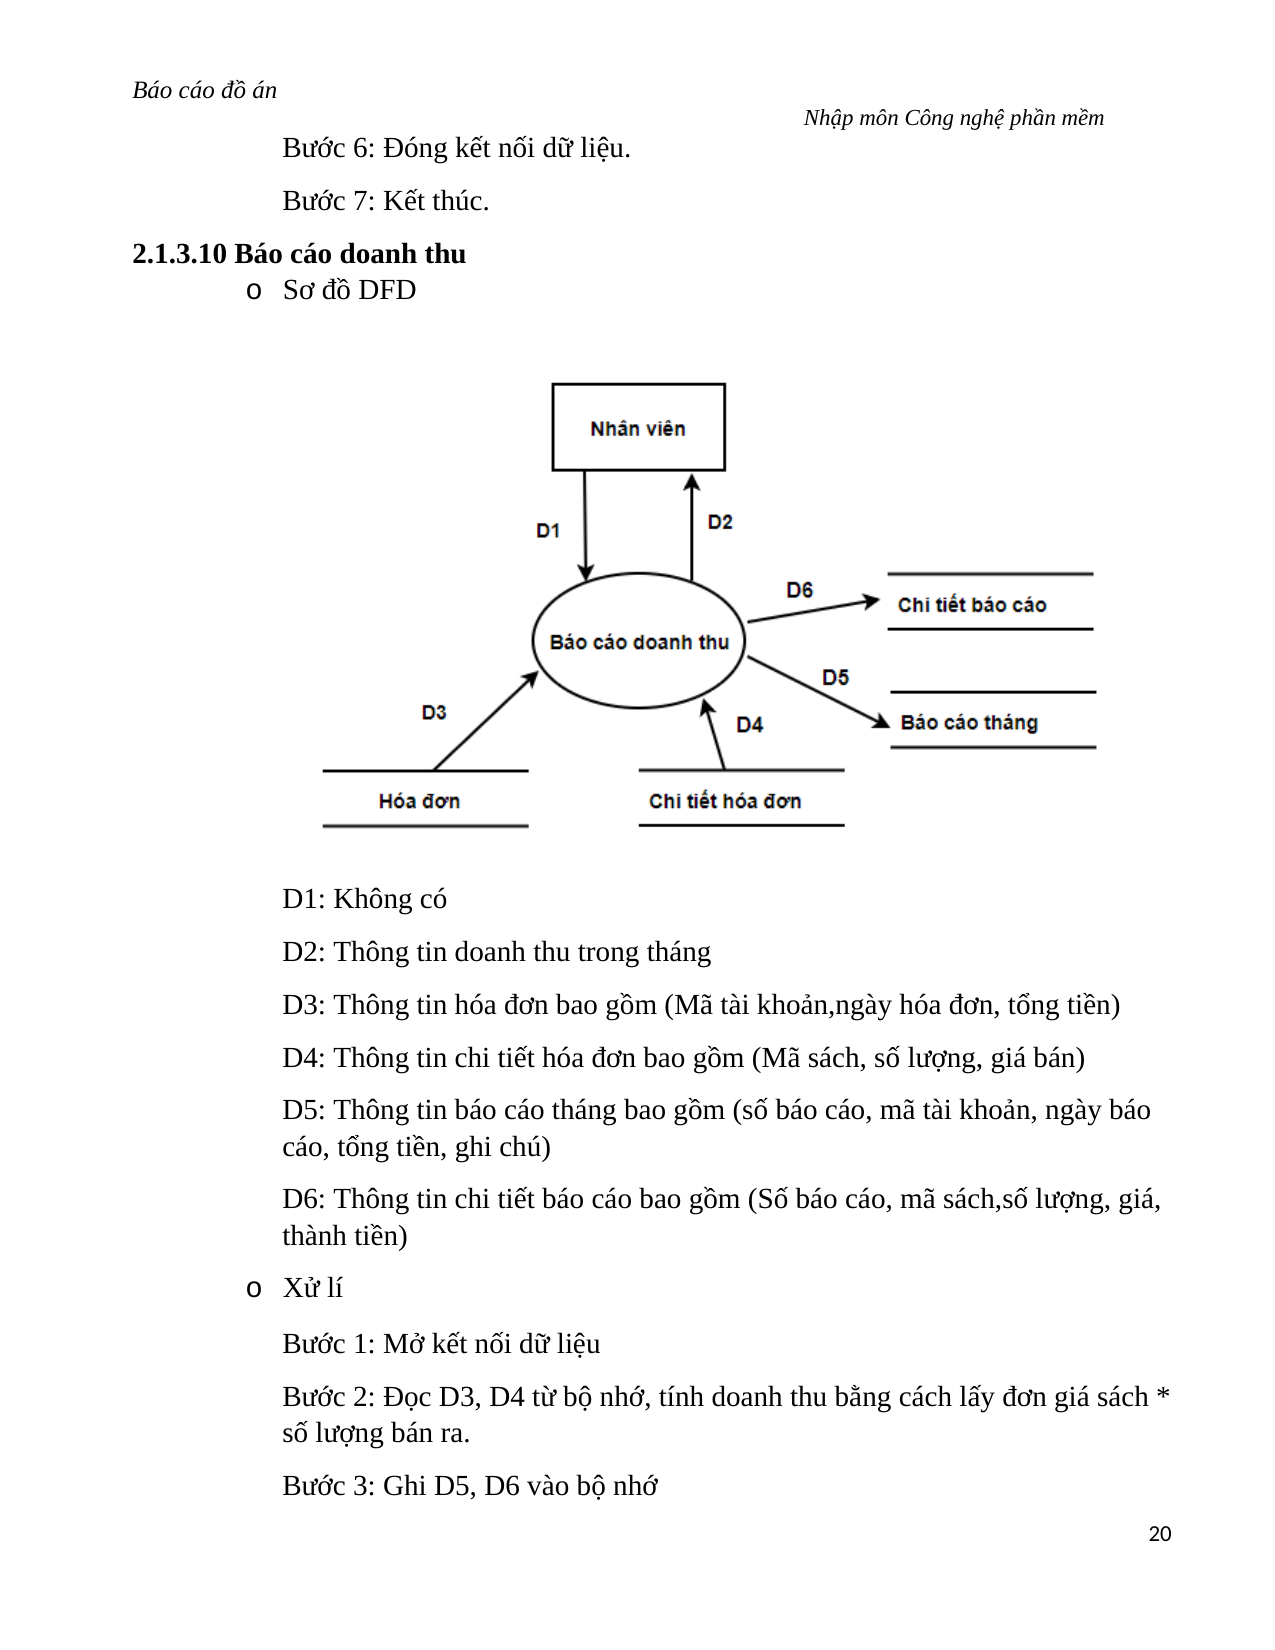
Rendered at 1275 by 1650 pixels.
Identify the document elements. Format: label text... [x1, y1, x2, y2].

text D3: Thông tin hóa đơn bao gồm (Mã tài khoản,ngày hóa đơn, tổng tiền) [282, 987, 1171, 1020]
text Bước 7: Kết thúc. [282, 183, 1171, 216]
text Bước 2: Đọc D3, D4 từ bộ nhớ, tính doanh thu bằng cách lấy đơn giá sách * số lượng bán ra. [282, 1379, 1171, 1448]
picture [293, 363, 1141, 860]
text Bước 1: Mở kết nối dữ liệu [282, 1326, 1171, 1359]
text D6: Thông tin chi tiết báo cáo bao gồm (Số báo cáo, mã sách,số lượng, giá, thành tiền) [282, 1181, 1171, 1251]
text D4: Thông tin chi tiết hóa đơn bao gồm (Mã sách, số lượng, giá bán) [282, 1040, 1171, 1073]
subtitle 2.1.3.10 Báo cáo doanh thu [132, 236, 1171, 269]
text Bước 6: Đóng kết nối dữ liệu. [282, 130, 1171, 164]
list Sơ đồ DFD [245, 272, 1171, 308]
text Bước 3: Ghi D5, D6 vào bộ nhớ [282, 1468, 1171, 1501]
list Xử lí [245, 1270, 1171, 1306]
text D2: Thông tin doanh thu trong tháng [282, 934, 1171, 968]
text D5: Thông tin báo cáo tháng bao gồm (số báo cáo, mã tài khoản, ngày báo cáo, tổng tiền, ghi chú) [282, 1092, 1171, 1162]
